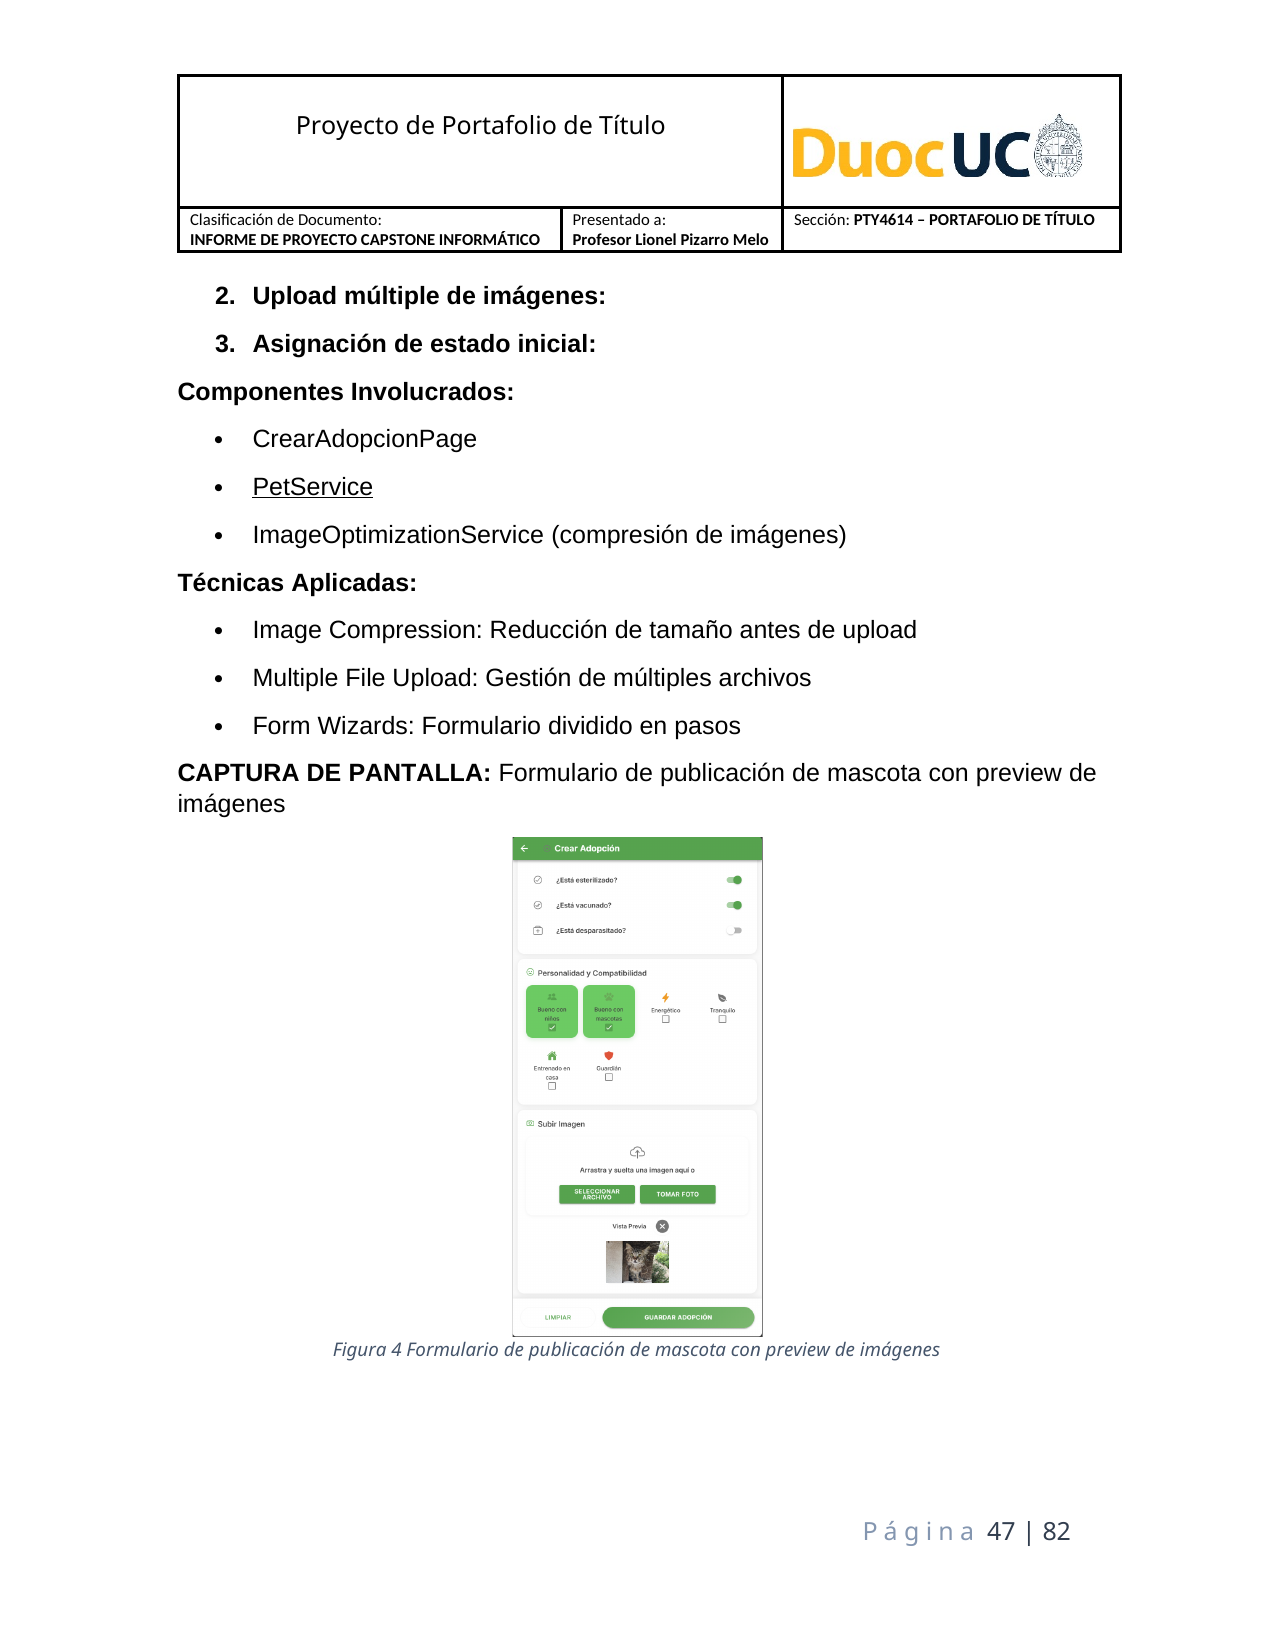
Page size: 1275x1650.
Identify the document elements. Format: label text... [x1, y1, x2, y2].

list PetService [215, 472, 1098, 501]
list Asignación de estado inicial: [215, 329, 1098, 358]
text CAPTURA DE PANTALLA: Formulario de publicación de mascota con preview de imágenes [177, 758, 1098, 818]
text Técnicas Aplicadas: [177, 567, 1098, 596]
list Form Wizards: Formulario dividido en pasos [215, 711, 1098, 739]
picture [512, 837, 763, 1337]
list Multiple File Upload: Gestión de múltiples archivos [215, 663, 1098, 692]
text Figura 4 Formulario de publicación de mascota con preview de imágenes [177, 1337, 1098, 1362]
text Componentes Involucrados: [177, 377, 1098, 405]
picture [791, 113, 1083, 176]
list CrearAdopcionPage [215, 424, 1098, 453]
list Upload múltiple de imágenes: [215, 281, 1098, 310]
list Image Compression: Reducción de tamaño antes de upload [215, 615, 1098, 644]
list ImageOptimizationService (compresión de imágenes) [215, 520, 1098, 548]
